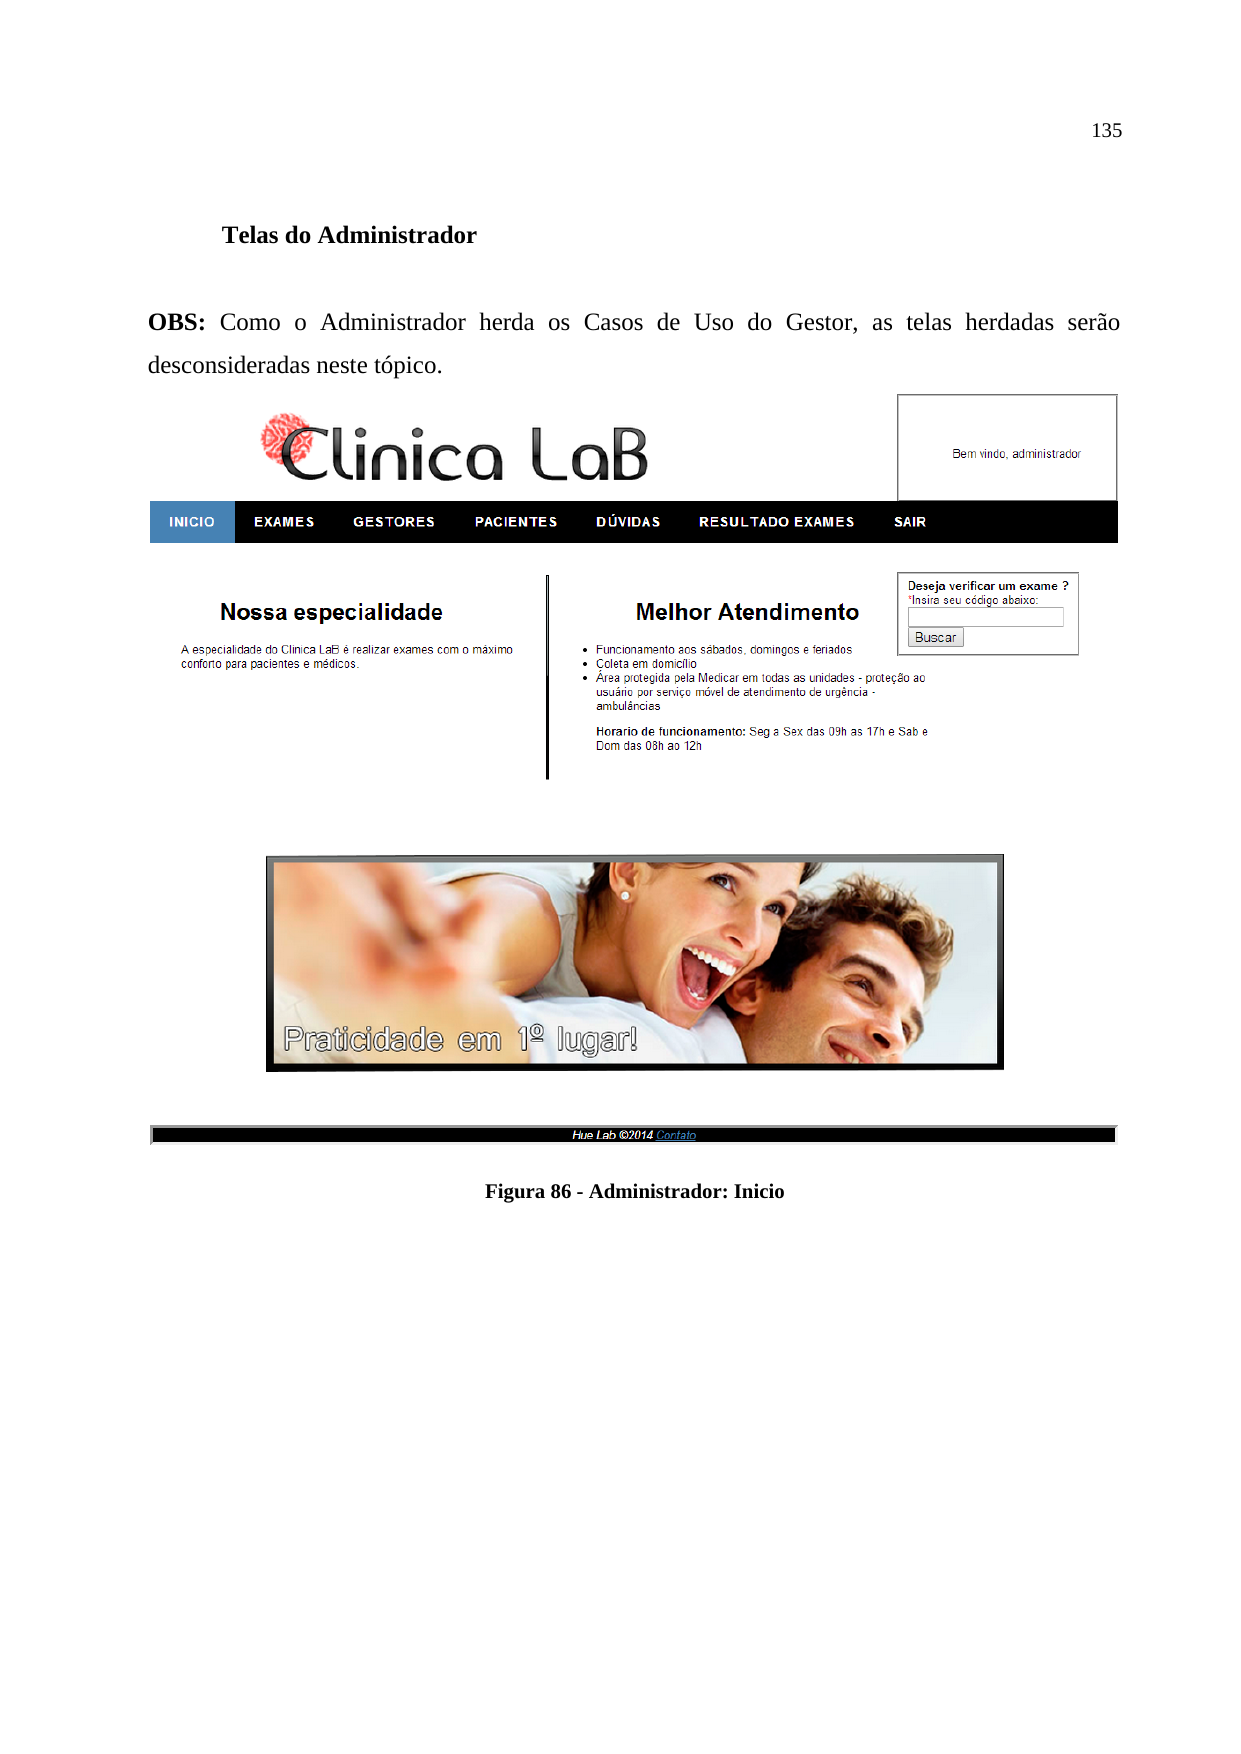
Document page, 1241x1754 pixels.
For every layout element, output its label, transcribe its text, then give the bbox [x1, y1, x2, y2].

text OBS: Como o Administrador herda os Casos de Uso do Gestor, as telas herdadas serão desconsideradas neste tópico. [148, 307, 1122, 378]
picture [148, 392, 1122, 1153]
text Telas do Administrador [222, 220, 1122, 249]
